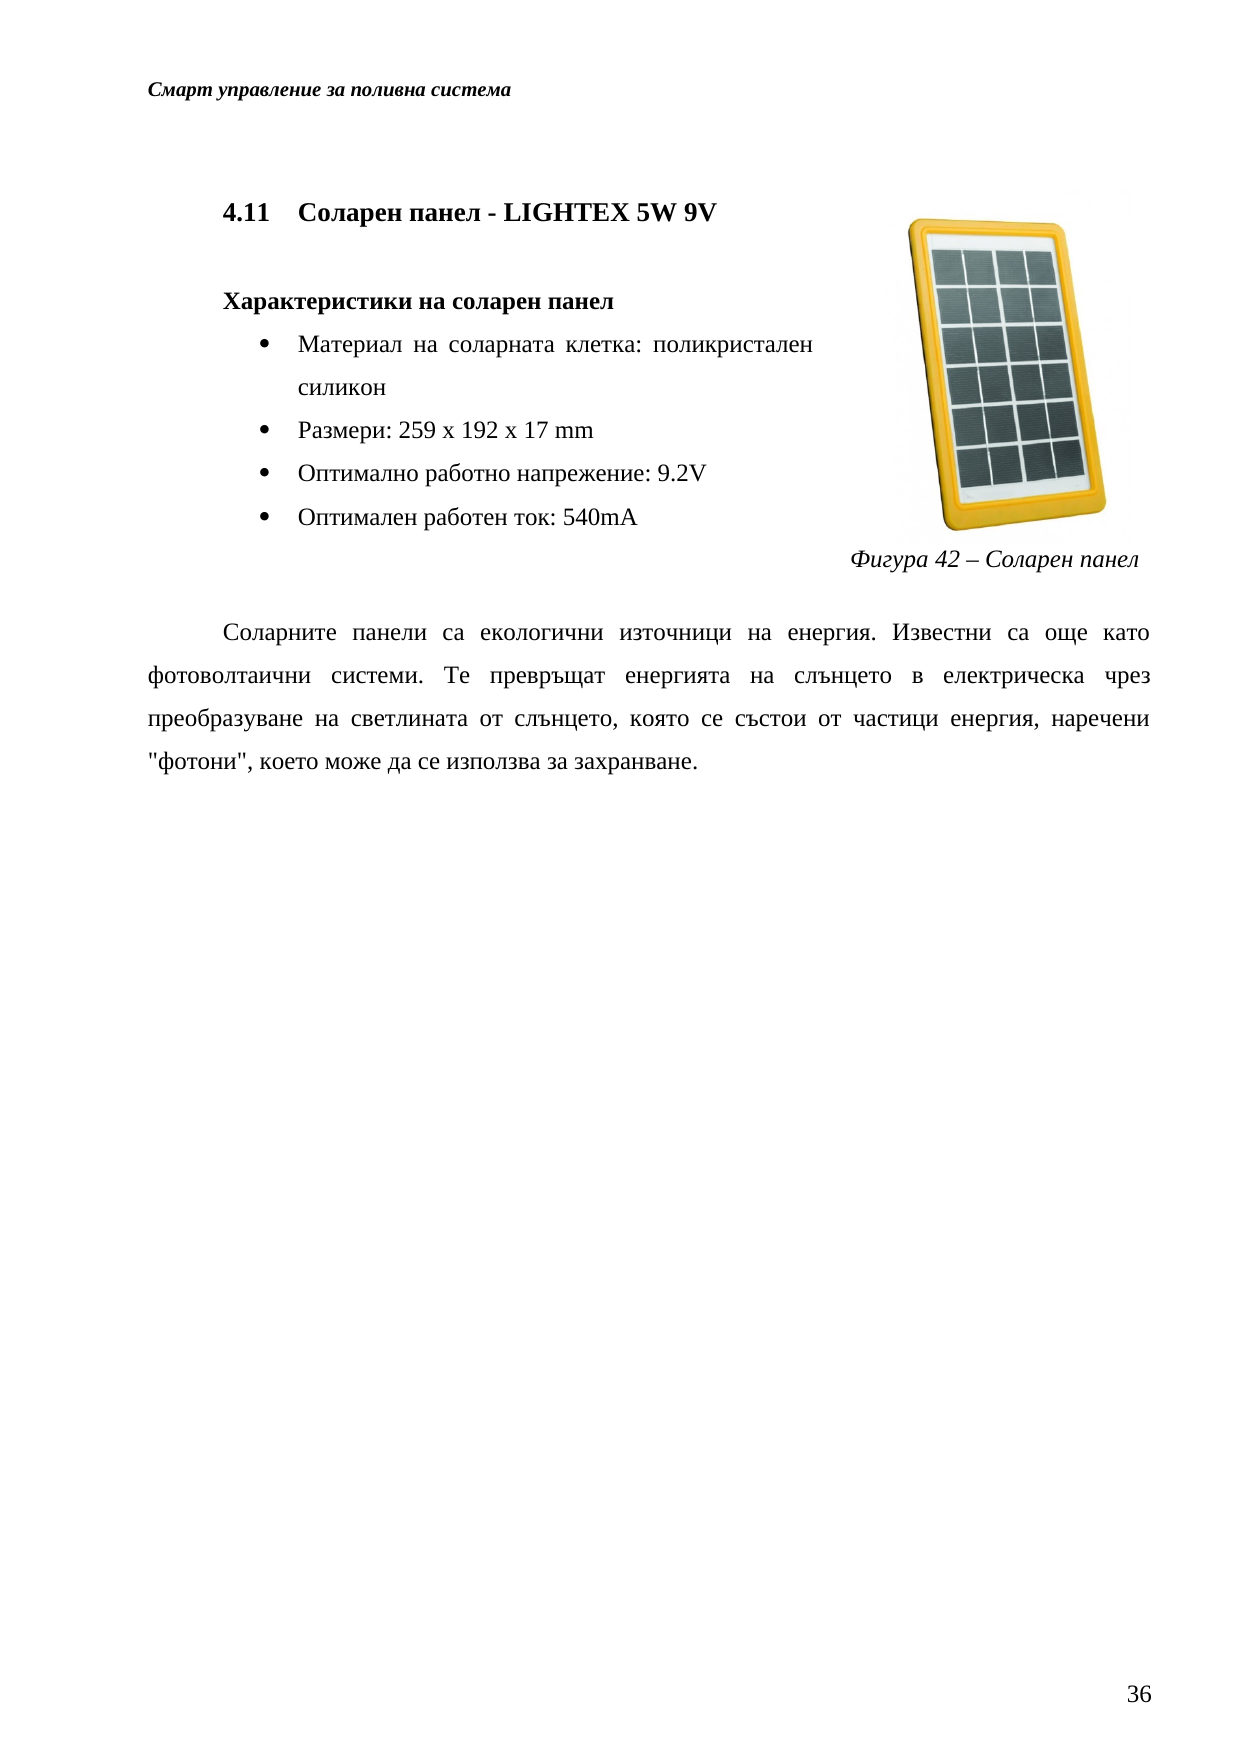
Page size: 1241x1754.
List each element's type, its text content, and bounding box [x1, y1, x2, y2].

list Материал на соларната клетка: поликристален силикон [260, 329, 832, 401]
list Оптимално работно напрежение: 9.2V [260, 458, 832, 487]
subtitle Соларен панел - LIGHTEX 5W 9V [223, 196, 832, 227]
list Оптимален работен ток: 540mA [260, 502, 832, 530]
picture [832, 189, 1183, 544]
text Характеристики на соларен панел [148, 286, 832, 315]
list Размери: 259 x 192 x 17 mm [260, 415, 832, 444]
text Соларните панели са екологични източници на енергия. Известни са още като фотоволтаични системи. Те превръщат енергията на слънцето в електрическа чрез преобразуване на светлината от слънцето, която се състои от частици енергия, наречени "фотони", което може да се използва за захранване. [148, 588, 1152, 775]
